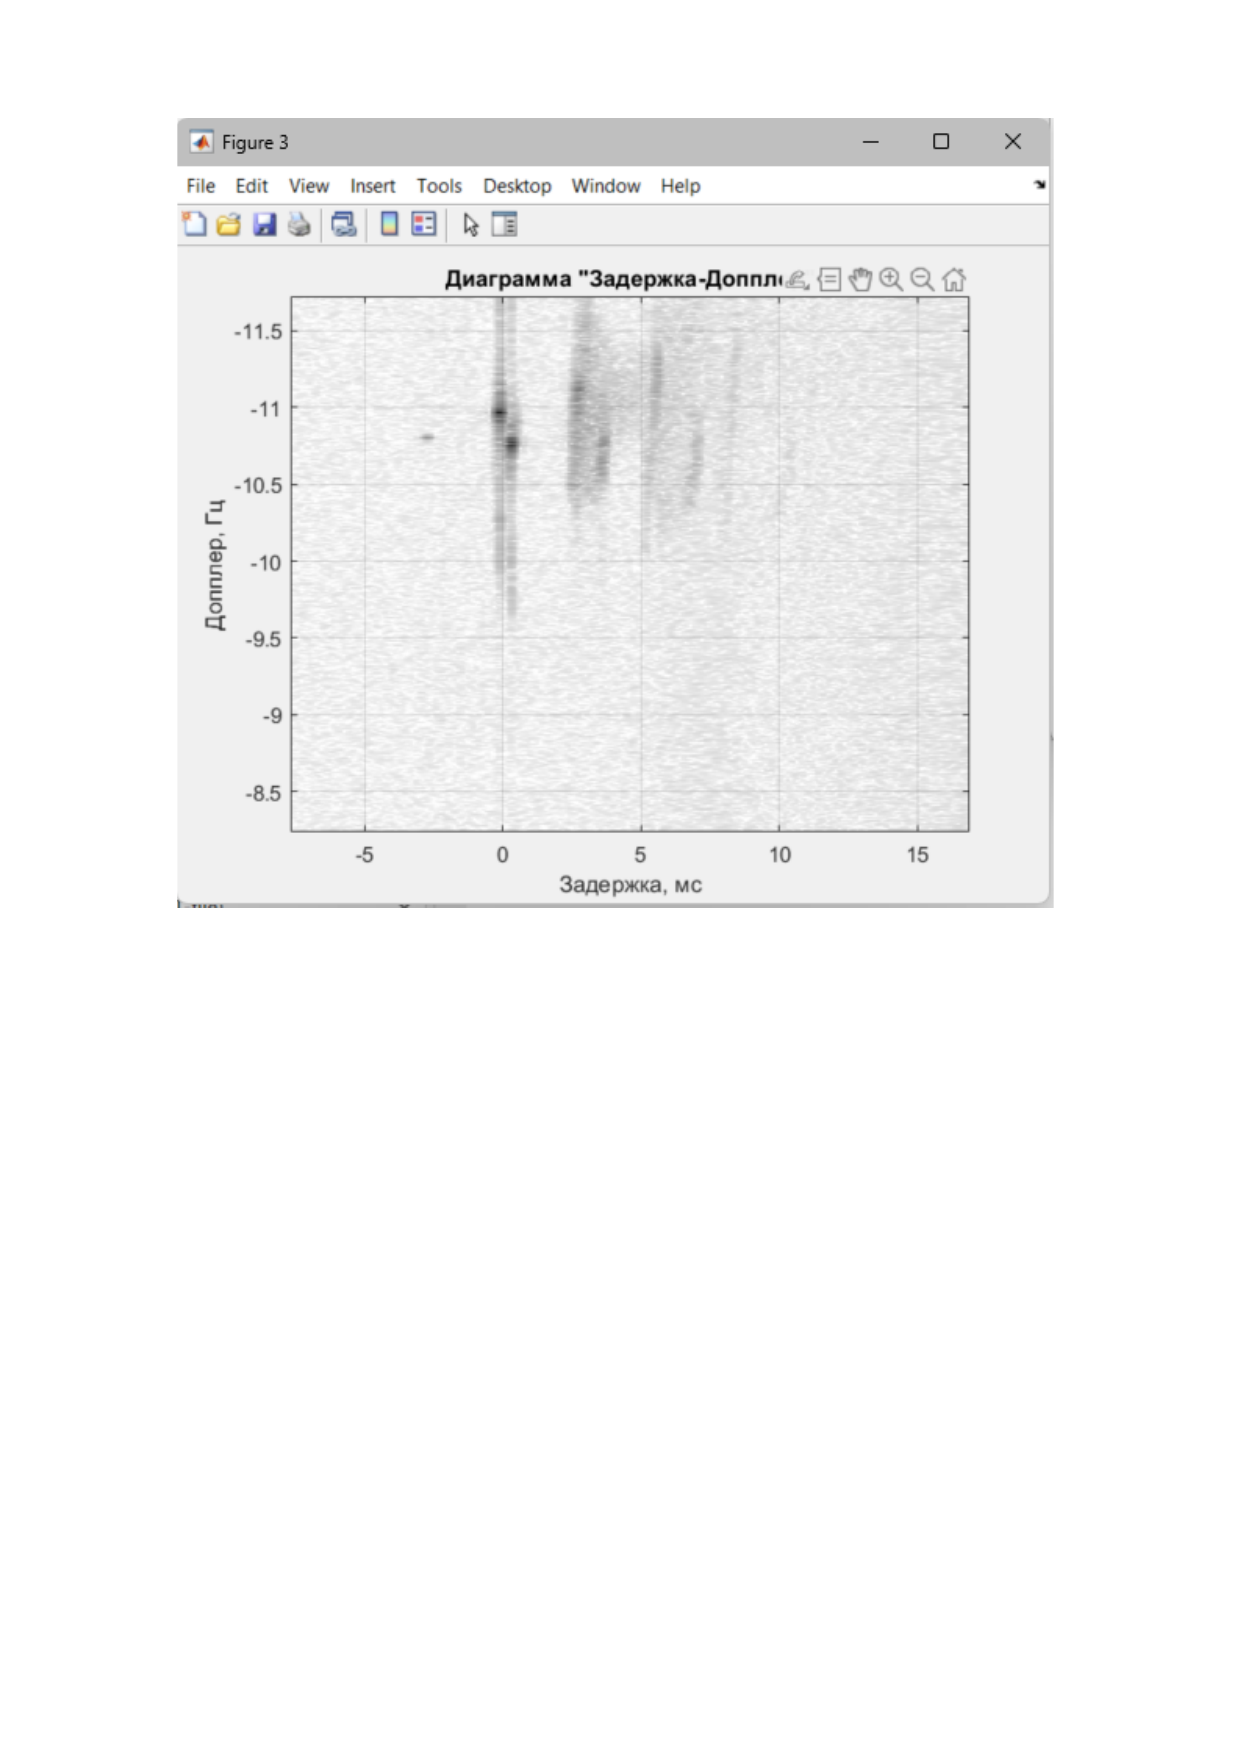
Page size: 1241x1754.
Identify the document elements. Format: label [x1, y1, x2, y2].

picture [177, 118, 1054, 908]
